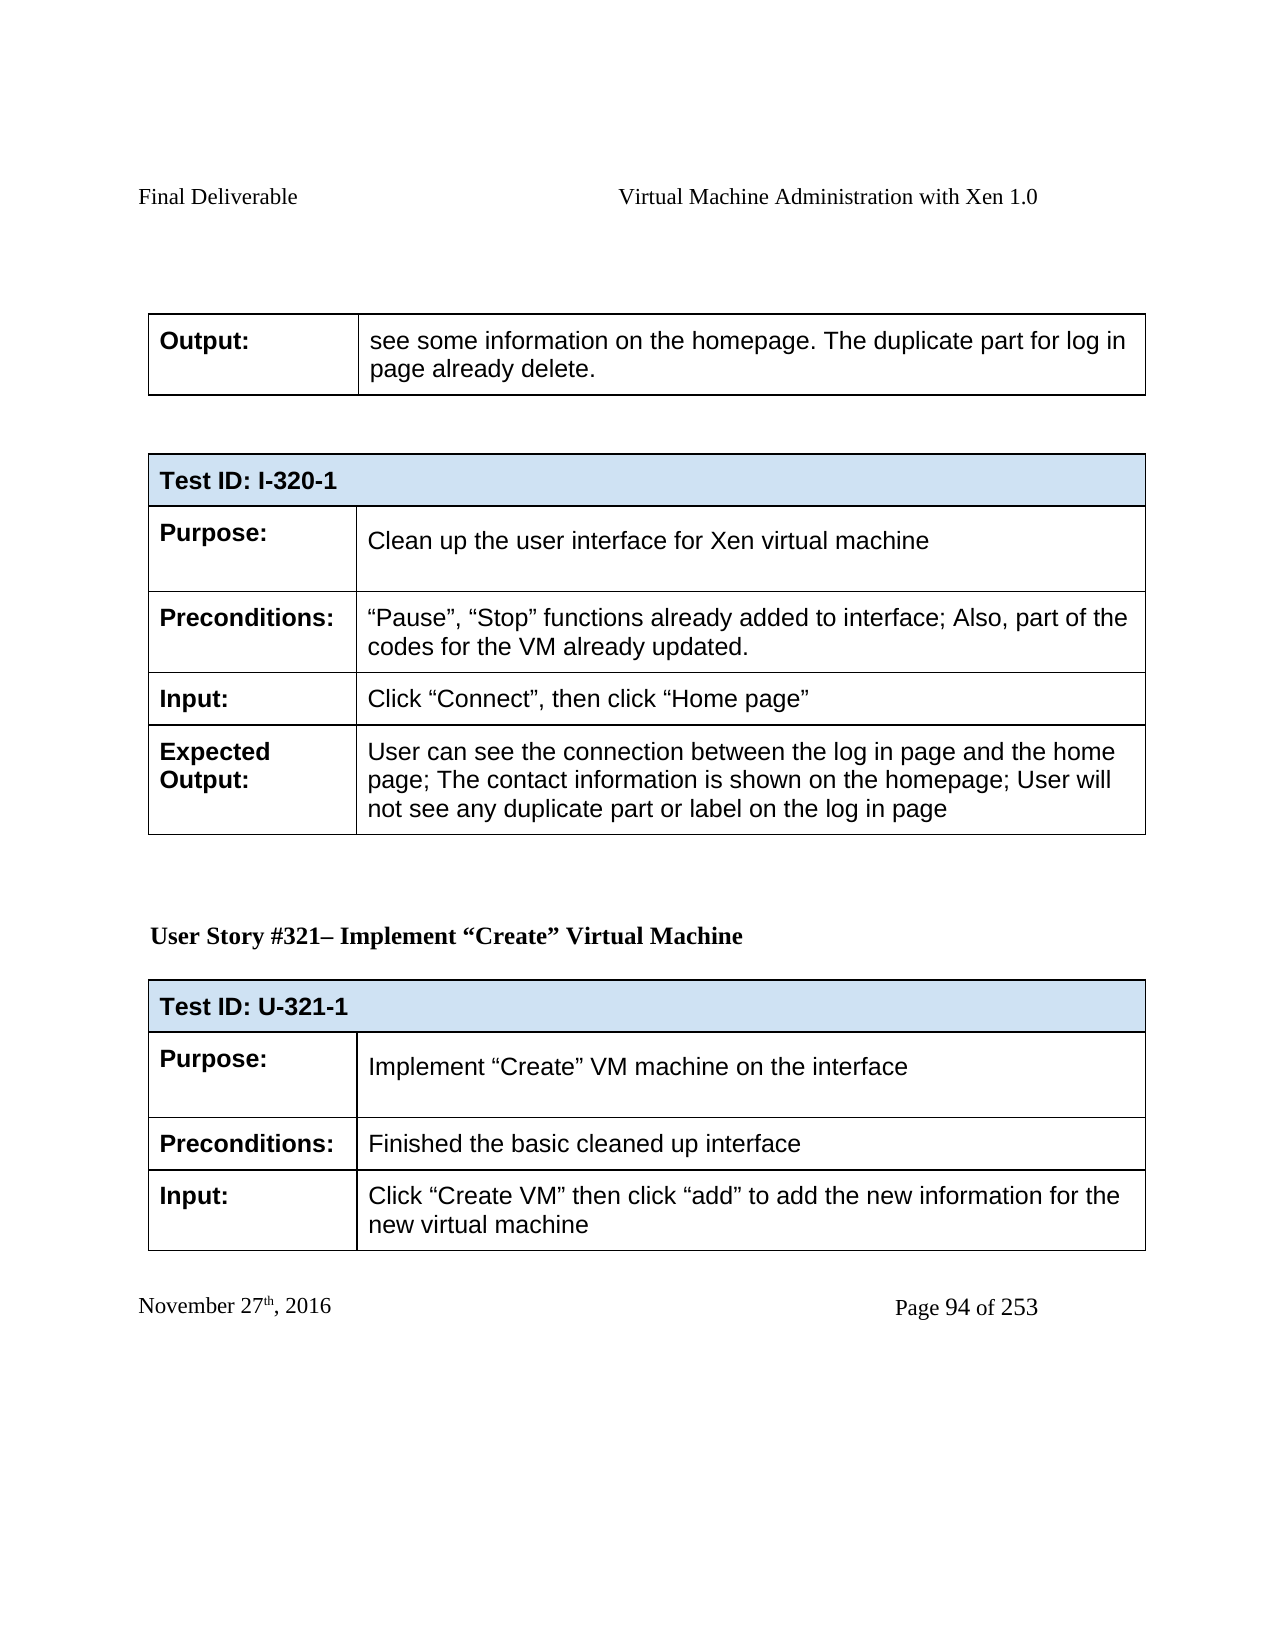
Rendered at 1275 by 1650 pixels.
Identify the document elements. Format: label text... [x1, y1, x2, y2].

table_cell Clean up the user interface for Xen virtual machine [357, 507, 1145, 591]
table_cell Input: [149, 1171, 356, 1250]
table_cell Expected Output: [149, 726, 356, 834]
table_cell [359, 315, 1145, 394]
text User Story #321– Implement “Create” Virtual Machine [150, 921, 1125, 950]
table_cell Finished the basic cleaned up interface [358, 1118, 1145, 1169]
table_cell Preconditions: [149, 592, 356, 672]
table_cell Preconditions: [149, 1118, 356, 1169]
table_cell Click “Connect”, then click “Home page” [357, 673, 1145, 724]
table_header Test ID: U-321-1 [149, 981, 1145, 1031]
table_cell Purpose: [149, 507, 356, 591]
table_cell “Pause”, “Stop” functions already added to interface; Also, part of the codes for the VM already updated. [357, 592, 1145, 672]
table_cell Expected Output: [149, 315, 358, 394]
table_cell Click “Create VM” then click “add” to add the new information for the new virtual machine [358, 1171, 1145, 1250]
table_cell User can see the connection between the log in page and the home page; The contact information is shown on the homepage; User will not see any duplicate part or label on the log in page [357, 726, 1145, 834]
table_header Test ID: I-320-1 [149, 455, 1145, 505]
table_cell Input: [149, 673, 356, 724]
table_cell Purpose: [149, 1033, 356, 1117]
table_cell Implement “Create” VM machine on the interface [358, 1033, 1145, 1117]
